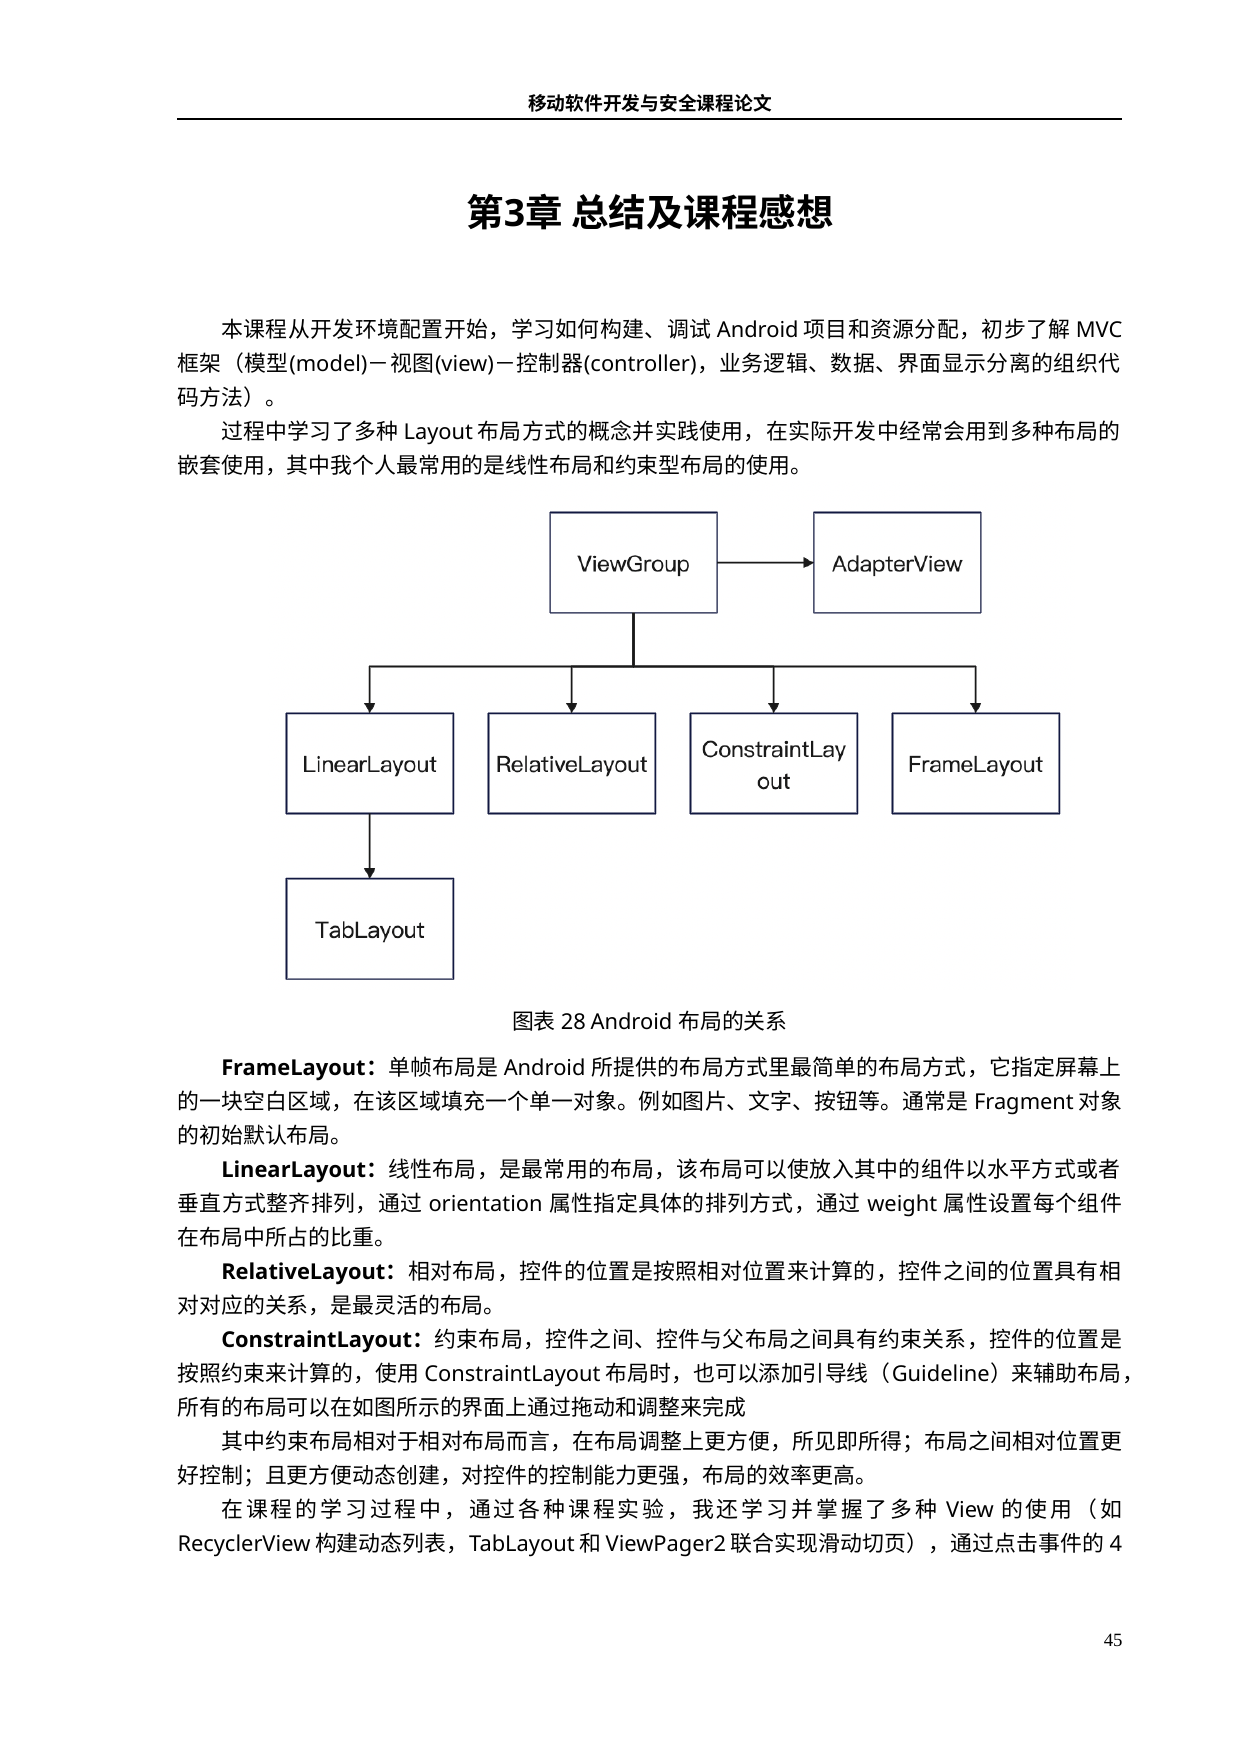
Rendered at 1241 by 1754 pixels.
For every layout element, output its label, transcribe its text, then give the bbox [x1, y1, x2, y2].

text 图表 28 Android 布局的关系 [177, 1003, 1122, 1037]
text 其中约束布局相对于相对布局而言，在布局调整上更方便，所见即所得；布局之间相对位置更好控制；且更方便动态创建，对控件的控制能力更强，布局的效率更高。 [177, 1423, 1122, 1491]
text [177, 1491, 1122, 1559]
text FrameLayout：单帧布局是 Android 所提供的布局方式里最简单的布局方式，它指定屏幕上的一块空白区域，在该区域填充一个单一对象。例如图片、文字、按钮等。通常是Fragment对象的初始默认布局。 [177, 1049, 1122, 1151]
text 本课程从开发环境配置开始，学习如何构建、调试Android项目和资源分配，初步了解MVC框架（模型(model)－视图(view)－控制器(controller)，业务逻辑、数据、界面显示分离的组织代码方法）。 [177, 311, 1122, 413]
text LinearLayout：线性布局，是最常用的布局，该布局可以使放入其中的组件以水平方式或者垂直方式整齐排列，通过 orientation 属性指定具体的排列方式，通过 weight 属性设置每个组件在布局中所占的比重。 [177, 1151, 1122, 1253]
text ConstraintLayout：约束布局，控件之间、控件与父布局之间具有约束关系，控件的位置是按照约束来计算的，使用ConstraintLayout布局时，也可以添加引导线（Guideline）来辅助布局，所有的布局可以在如图所示的界面上通过拖动和调整来完成 [177, 1321, 1122, 1423]
text RelativeLayout：相对布局，控件的位置是按照相对位置来计算的，控件之间的位置具有相对对应的关系，是最灵活的布局。 [177, 1253, 1122, 1321]
picture [268, 481, 1075, 990]
subtitle 总结及课程感想 [177, 176, 1122, 244]
text 过程中学习了多种Layout布局方式的概念并实践使用，在实际开发中经常会用到多种布局的嵌套使用，其中我个人最常用的是线性布局和约束型布局的使用。 [177, 413, 1122, 481]
